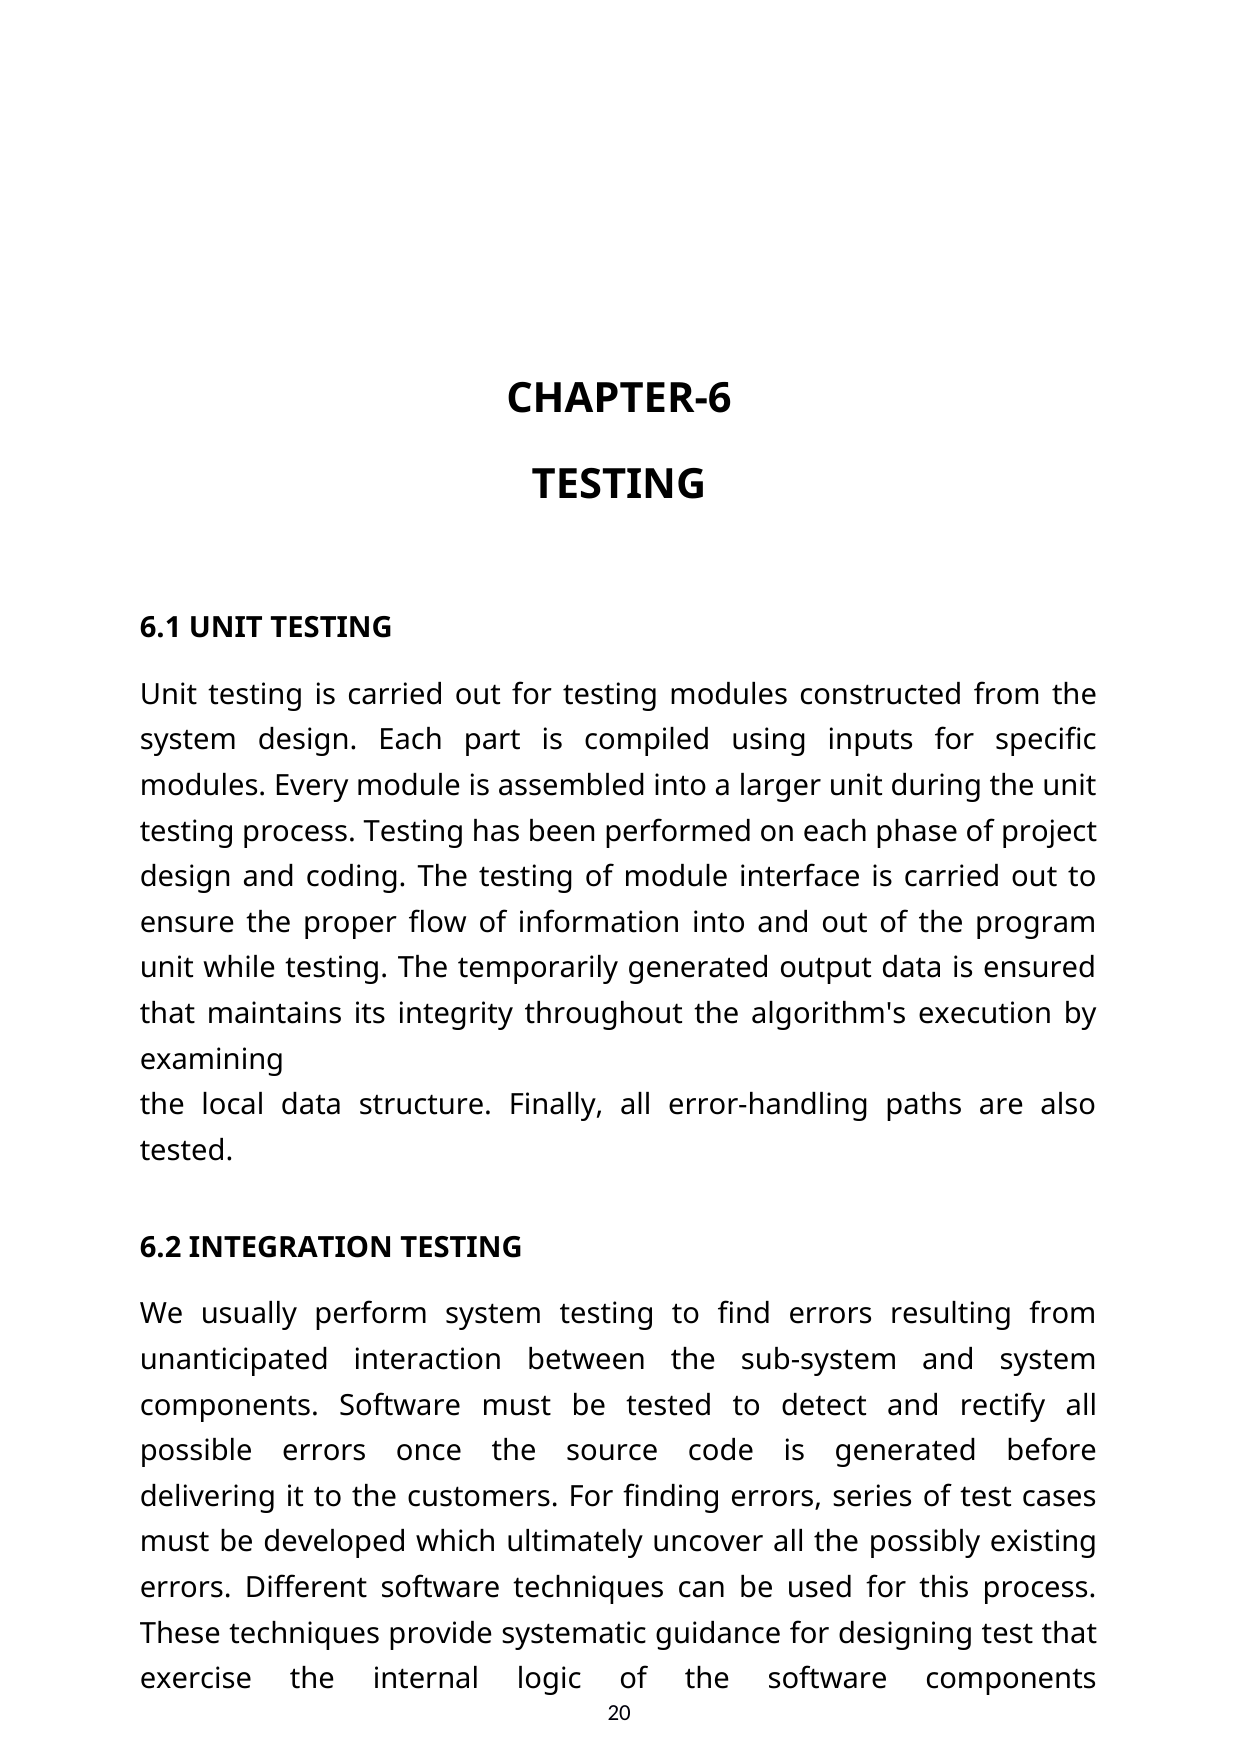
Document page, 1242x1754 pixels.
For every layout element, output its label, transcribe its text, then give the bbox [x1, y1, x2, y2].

text Unit testing is carried out for testing modules constructed from the system design. Each part is compiled using inputs for specific modules. Every module is assembled into a larger unit during the unit testing process. Testing has been performed on each phase of project design and coding. The testing of module interface is carried out to ensure the proper flow of information into and out of the program unit while testing. The temporarily generated output data is ensured that maintains its integrity throughout the algorithm's execution by examining the local data structure. Finally, all error-handling paths are also tested. [139, 673, 1098, 1201]
text TESTING [139, 454, 1098, 511]
text 6.1 UNIT TESTING [139, 607, 1098, 646]
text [139, 1293, 1098, 1697]
text CHAPTER-6 [139, 368, 1098, 425]
text 6.2 INTEGRATION TESTING [139, 1226, 1098, 1266]
